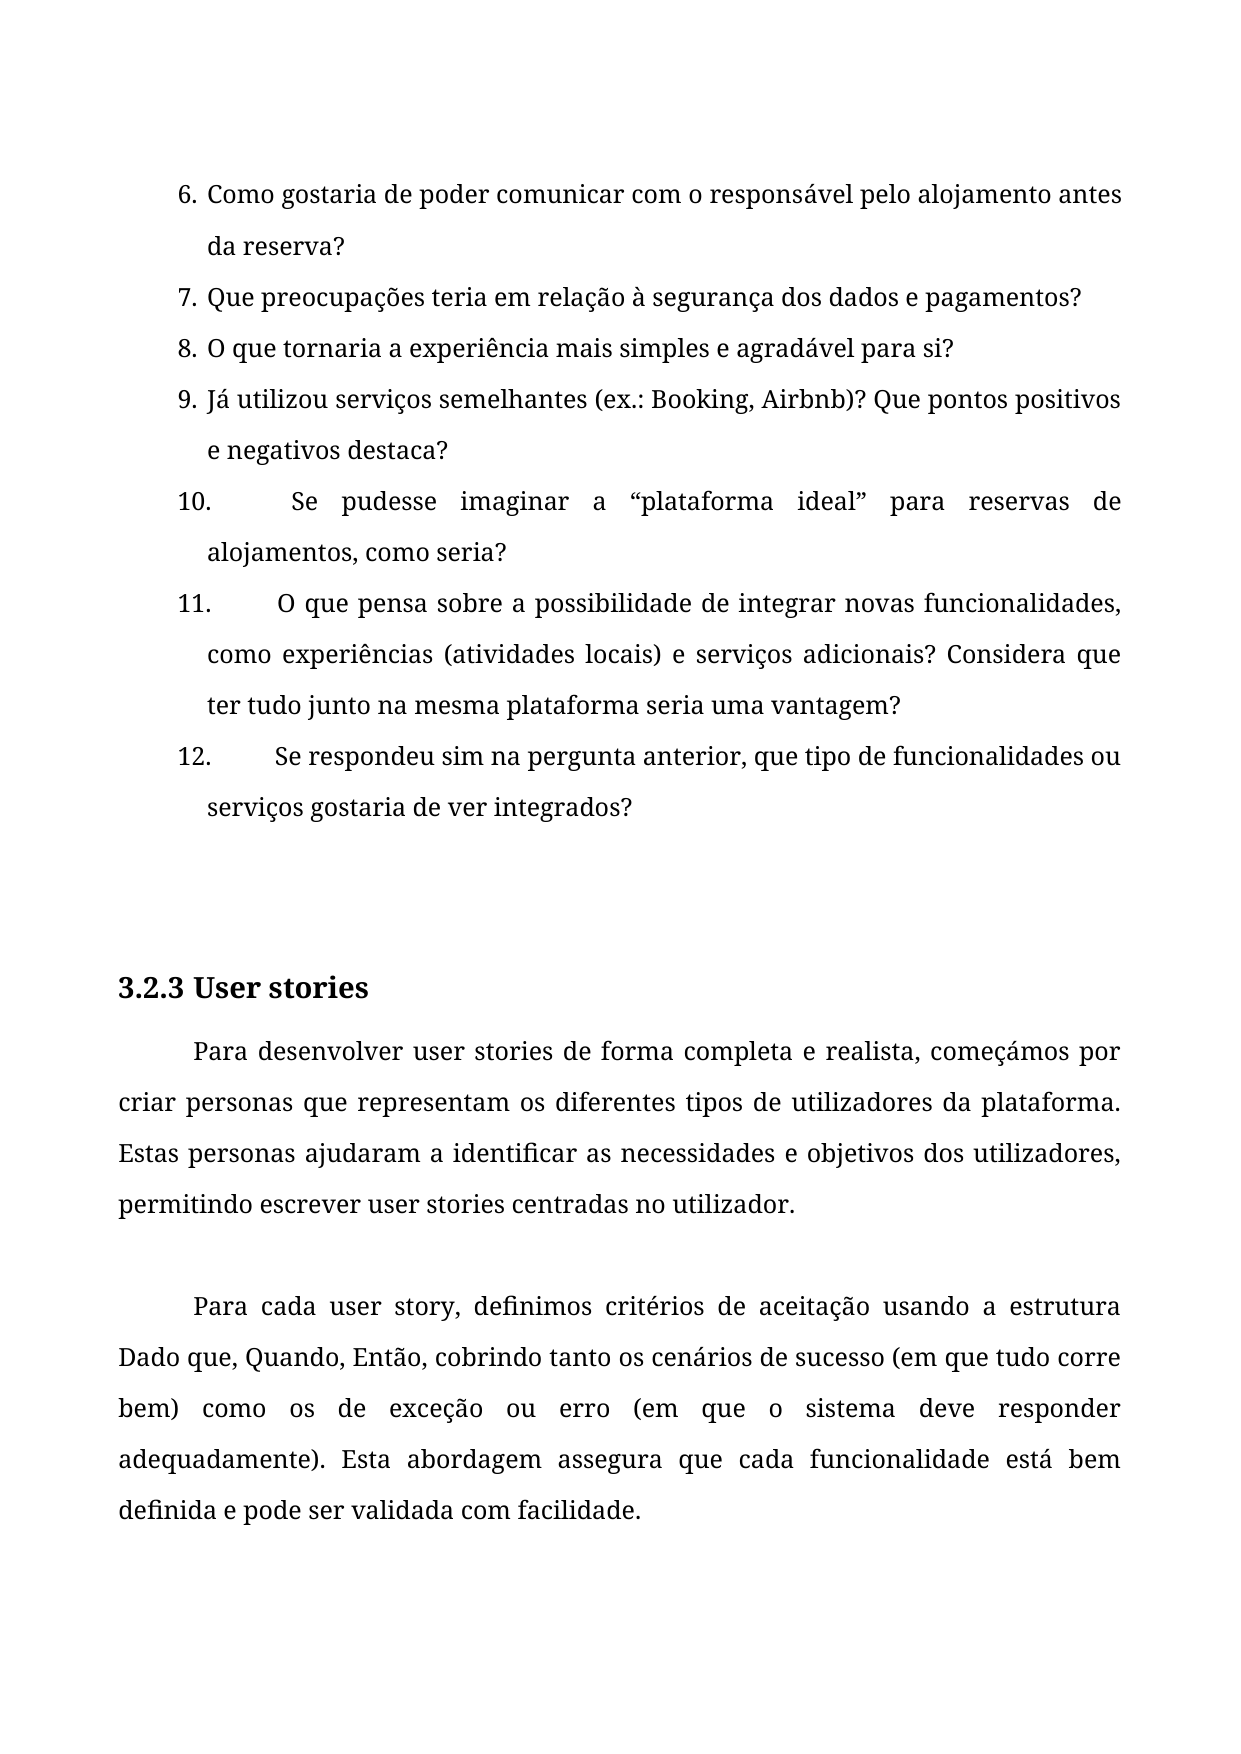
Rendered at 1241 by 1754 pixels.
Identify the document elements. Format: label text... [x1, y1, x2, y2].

list Se respondeu sim na pergunta anterior, que tipo de funcionalidades ou serviços gostaria de ver integrados? [177, 739, 1122, 824]
list Como gostaria de poder comunicar com o responsável pelo alojamento antes da reserva? [177, 177, 1122, 262]
list Já utilizou serviços semelhantes (ex.: Booking, Airbnb)? Que pontos positivos e negativos destaca? [177, 381, 1122, 466]
subtitle User stories [118, 968, 1122, 1007]
text Para cada user story, definimos critérios de aceitação usando a estrutura Dado que, Quando, Então, cobrindo tanto os cenários de sucesso (em que tudo corre bem) como os de exceção ou erro (em que o sistema deve responder adequadamente). Esta abordagem assegura que cada funcionalidade está bem definida e pode ser validada com facilidade. [118, 1289, 1122, 1527]
list O que pensa sobre a possibilidade de integrar novas funcionalidades, como experiências (atividades locais) e serviços adicionais? Considera que ter tudo junto na mesma plataforma seria uma vantagem? [177, 586, 1122, 722]
text Para desenvolver user stories de forma completa e realista, começámos por criar personas que representam os diferentes tipos de utilizadores da plataforma. Estas personas ajudaram a identificar as necessidades e objetivos dos utilizadores, permitindo escrever user stories centradas no utilizador. [118, 1033, 1122, 1221]
list Que preocupações teria em relação à segurança dos dados e pagamentos? [177, 279, 1122, 313]
list Se pudesse imaginar a “plataforma ideal” para reservas de alojamentos, como seria? [177, 483, 1122, 568]
list O que tornaria a experiência mais simples e agradável para si? [177, 330, 1122, 364]
